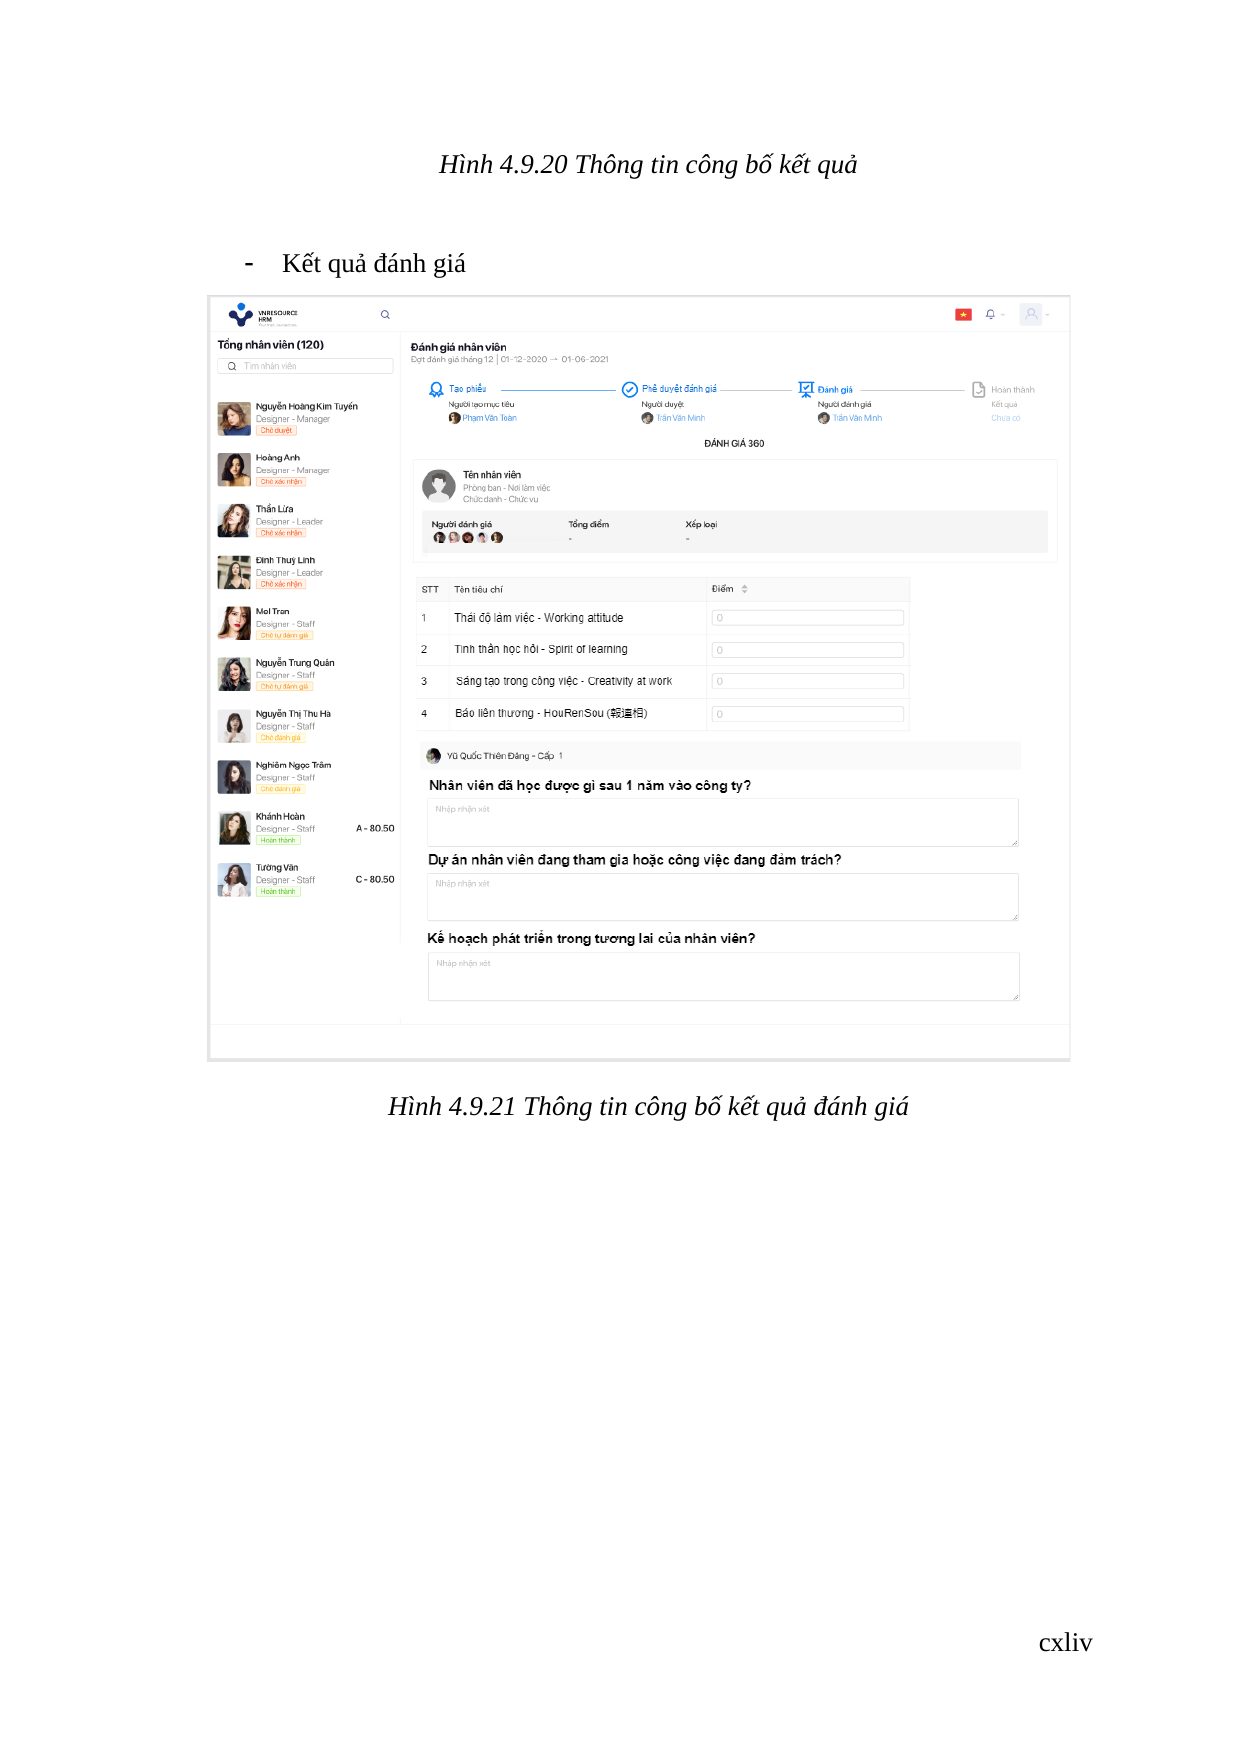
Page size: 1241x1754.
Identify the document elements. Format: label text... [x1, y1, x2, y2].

picture [206, 294, 1093, 1062]
list Kết quả đánh giá [244, 247, 1092, 278]
text Hình 4.9.21 Thông tin công bố kết quả đánh giá [207, 1090, 1092, 1121]
text Hình 4.9.20 Thông tin công bố kết quả [207, 148, 1092, 179]
